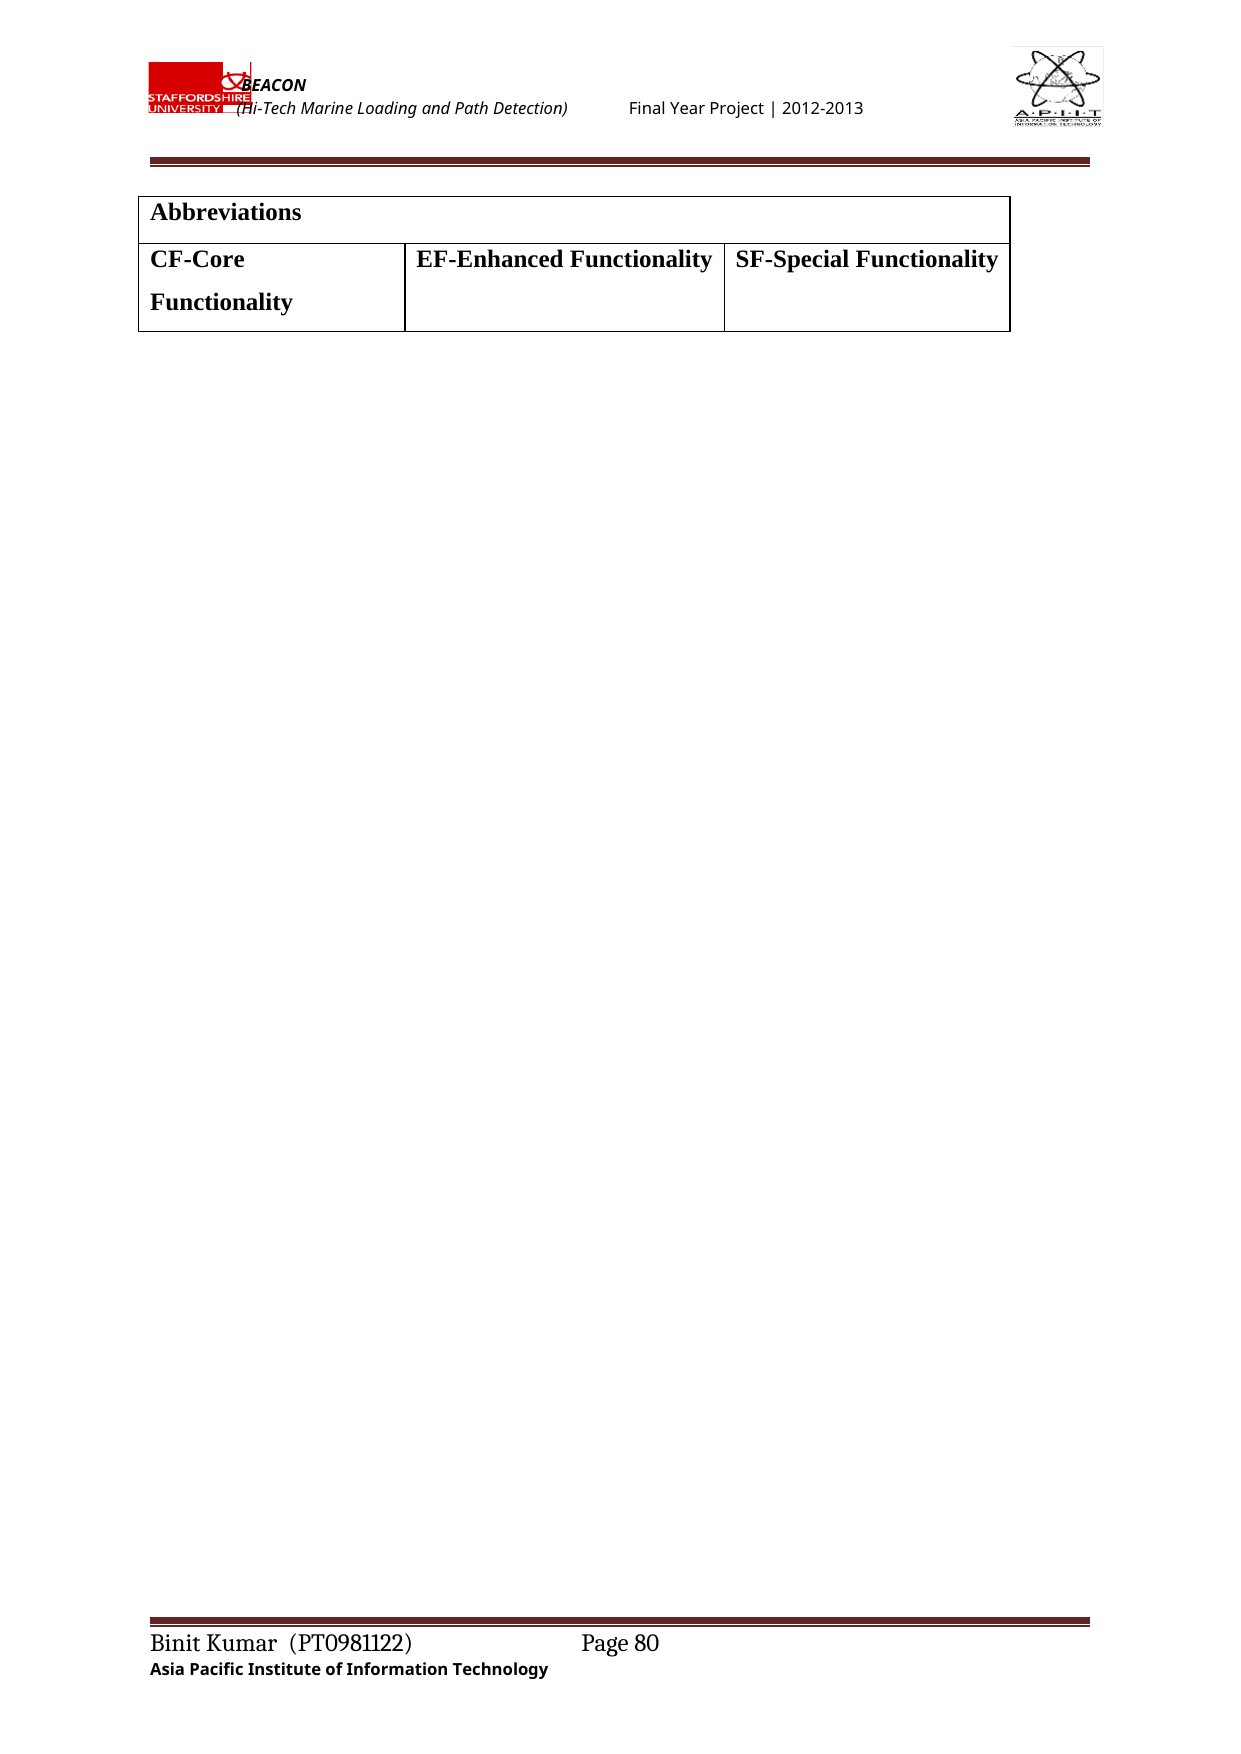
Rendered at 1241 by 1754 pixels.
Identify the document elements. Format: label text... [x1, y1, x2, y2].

table_cell SF-Special Functionality [725, 244, 1009, 331]
picture [1012, 46, 1104, 127]
table_header Abbreviations [139, 197, 1009, 243]
table_cell EF-Enhanced Functionality [406, 244, 724, 331]
table_cell CF-Core Functionality [139, 244, 404, 331]
picture [148, 62, 252, 113]
